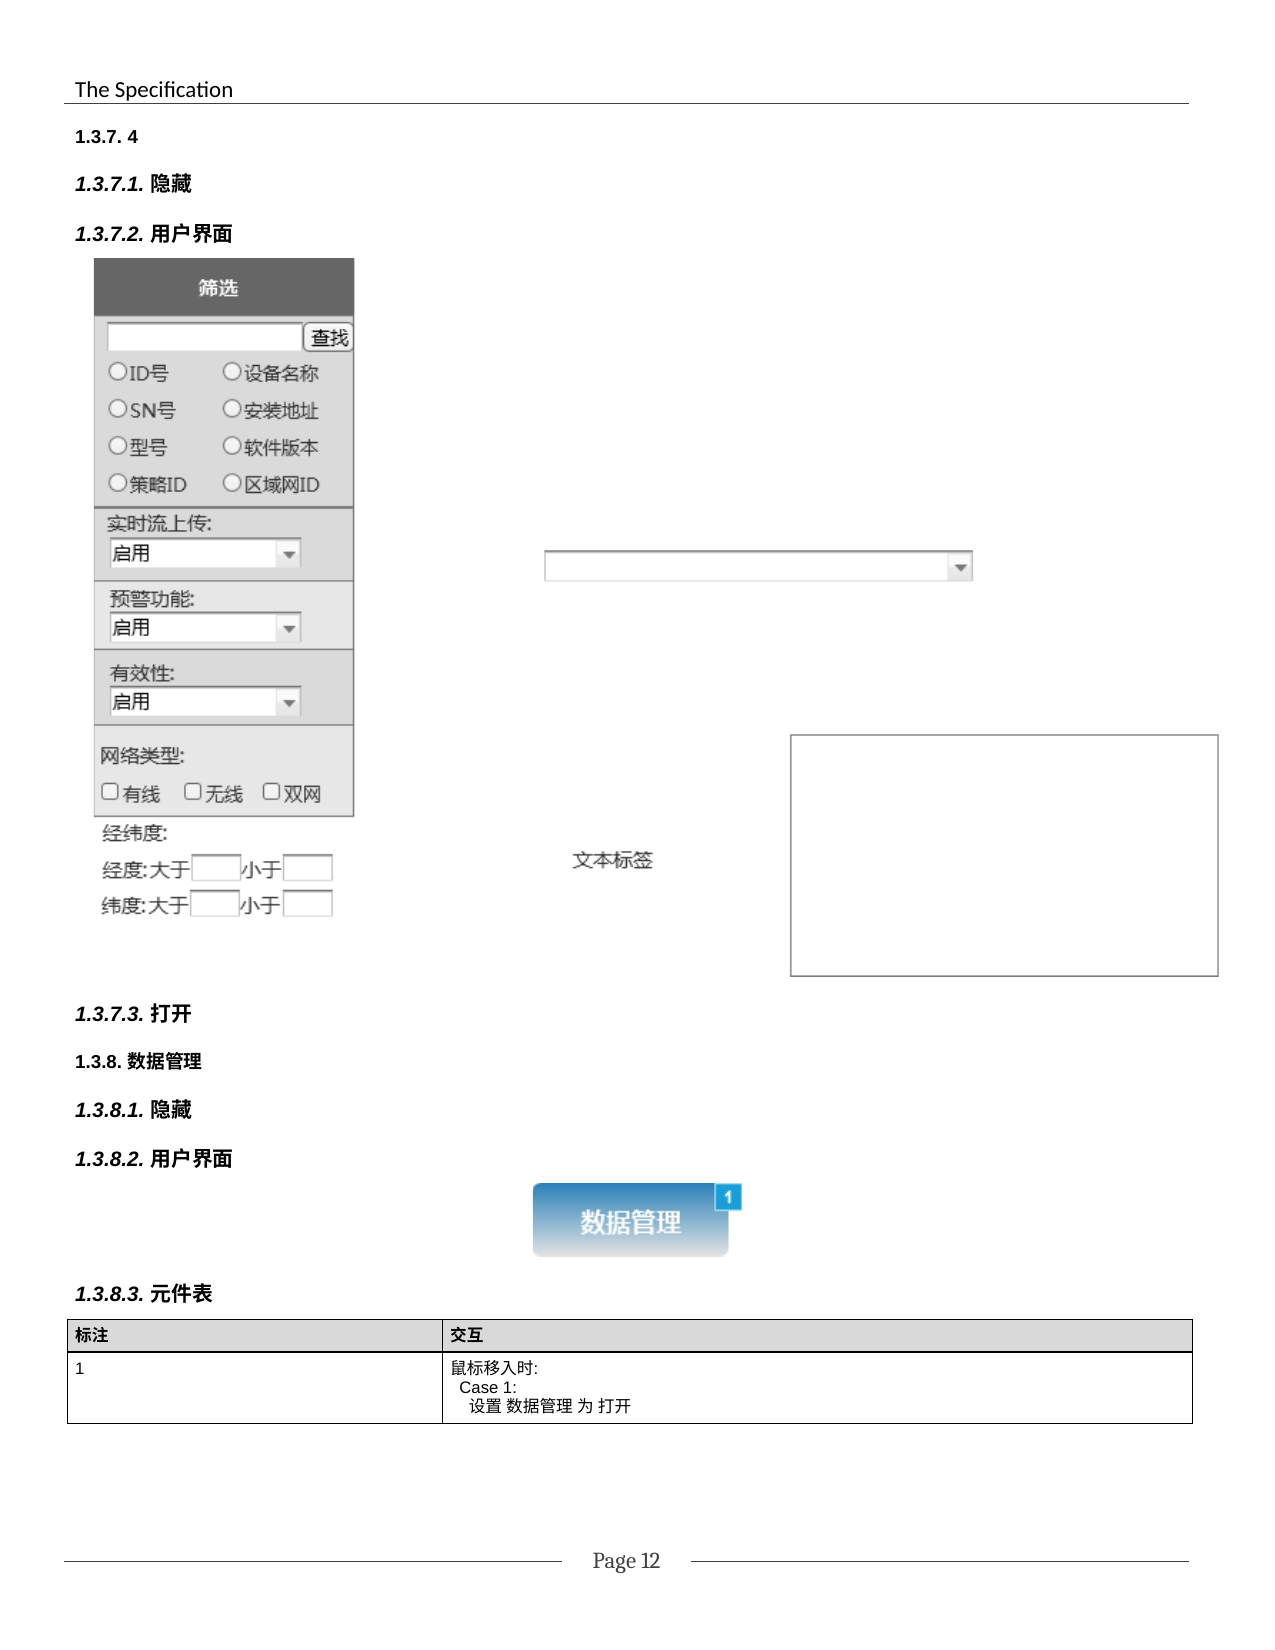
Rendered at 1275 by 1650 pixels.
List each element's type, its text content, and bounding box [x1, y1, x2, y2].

table_cell 鼠标移入时: Case 1: 设置 数据管理 为 打开 [443, 1353, 1192, 1422]
subtitle 隐藏 [75, 172, 1200, 196]
subtitle 4 [75, 126, 1200, 147]
subtitle 数据管理 [75, 1051, 1200, 1073]
table_cell 1 [68, 1353, 442, 1422]
subtitle 打开 [75, 1002, 1200, 1026]
subtitle 用户界面 [75, 221, 1200, 246]
table_header 标注 [68, 1320, 442, 1351]
subtitle 用户界面 [75, 1147, 1200, 1171]
table_header 交互 [443, 1320, 1192, 1351]
subtitle 隐藏 [75, 1098, 1200, 1122]
subtitle 元件表 [75, 1282, 1200, 1306]
